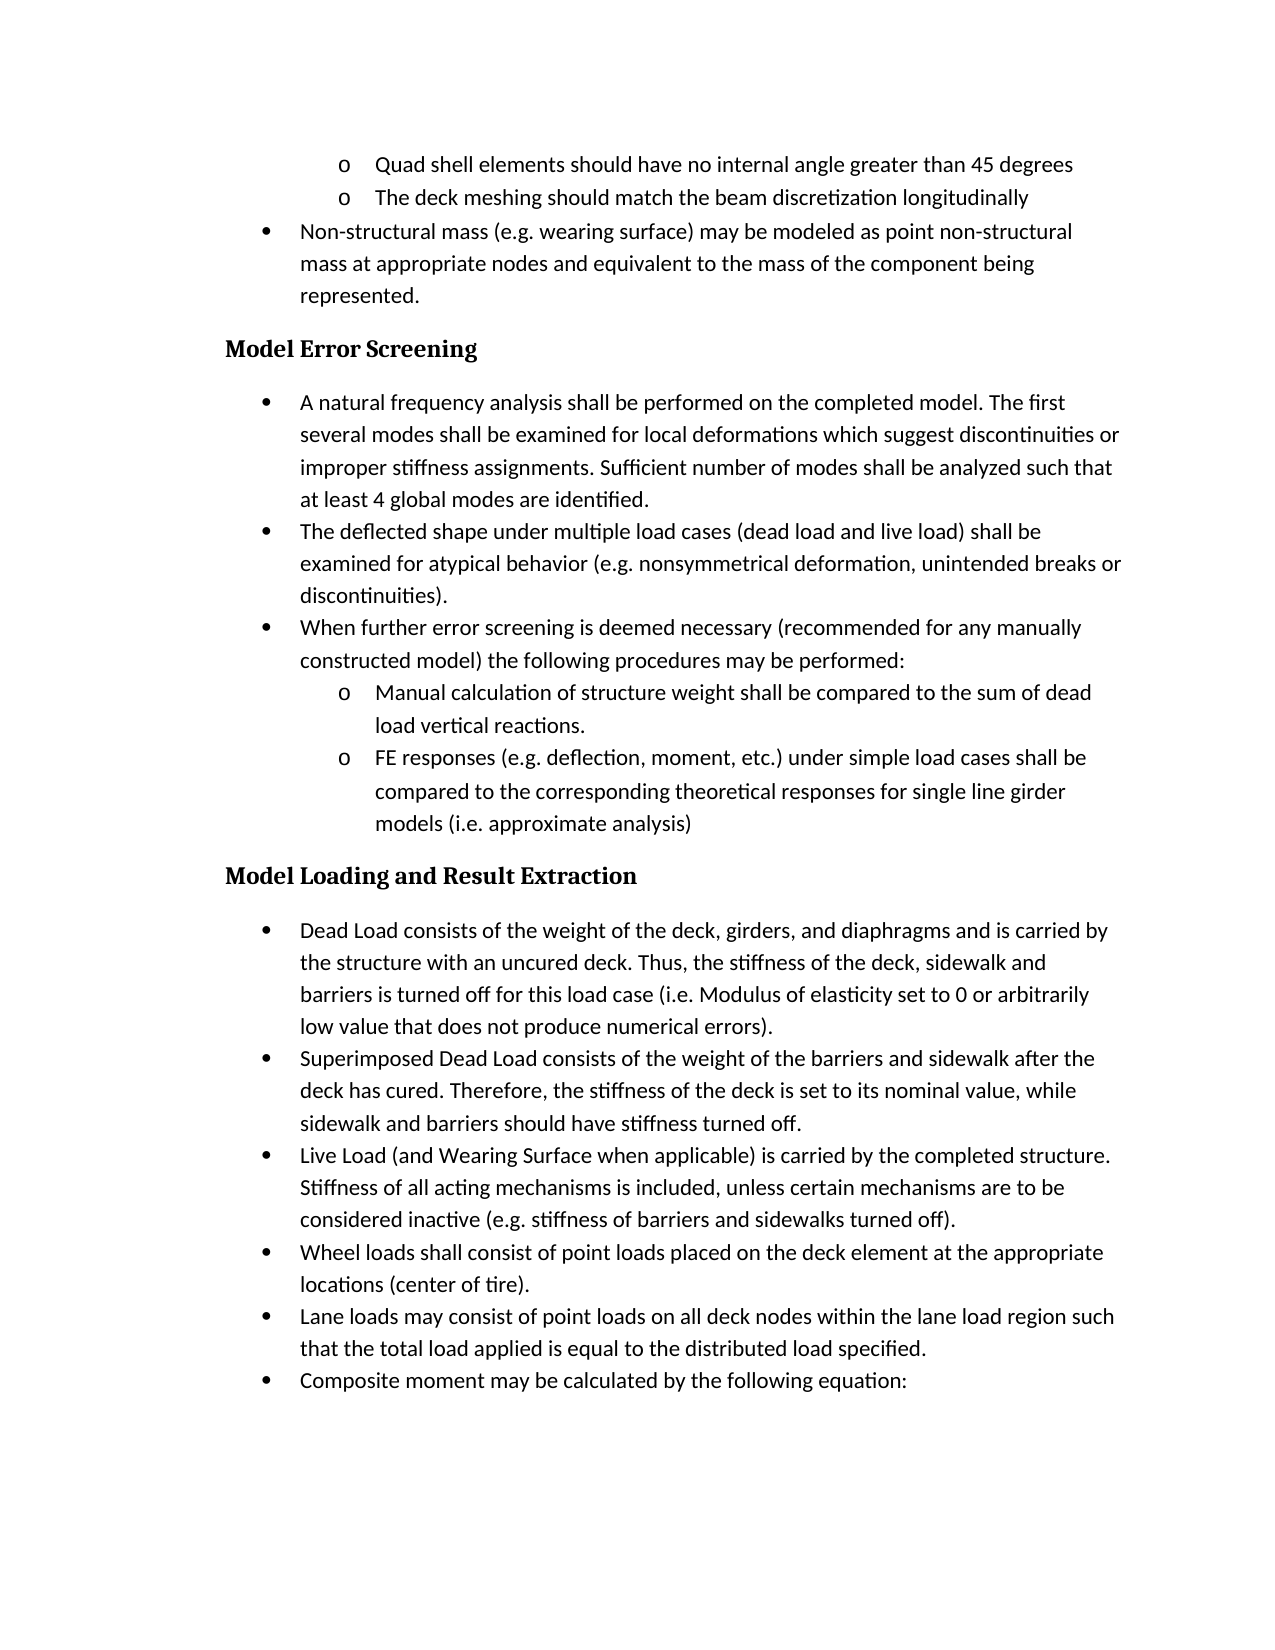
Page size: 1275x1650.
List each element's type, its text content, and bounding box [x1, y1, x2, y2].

subtitle Model Loading and Result Extraction [225, 862, 1125, 891]
list Quad shell elements should have no internal angle greater than 45 degrees [337, 150, 1125, 179]
list Superimposed Dead Load consists of the weight of the barriers and sidewalk after the deck has cured. Therefore, the stiffness of the deck is set to its nominal value, while sidewalk and barriers should have stiffness turned off. [262, 1044, 1125, 1137]
list FE responses (e.g. deflection, moment, etc.) under simple load cases shall be compared to the corresponding theoretical responses for single line girder models (i.e. approximate analysis) [337, 743, 1125, 837]
list The deck meshing should match the beam discretization longitudinally [337, 183, 1125, 213]
list Dead Load consists of the weight of the deck, girders, and diaphragms and is carried by the structure with an uncured deck. Thus, the stiffness of the deck, sidewalk and barriers is turned off for this load case (i.e. Modulus of elasticity set to 0 or arbitrarily low value that does not produce numerical errors). [262, 916, 1125, 1040]
list A natural frequency analysis shall be performed on the completed model. The first several modes shall be examined for local deformations which suggest discontinuities or improper stiffness assignments. Sufficient number of modes shall be analyzed such that at least 4 global modes are identified. [262, 388, 1125, 513]
list Non-structural mass (e.g. wearing surface) may be modeled as point non-structural mass at appropriate nodes and equivalent to the mass of the component being represented. [262, 217, 1125, 309]
list Manual calculation of structure weight shall be compared to the sum of dead load vertical reactions. [337, 678, 1125, 739]
list When further error screening is deemed necessary (recommended for any manually constructed model) the following procedures may be performed: [262, 613, 1125, 674]
subtitle Model Error Screening [225, 334, 1125, 363]
list Composite moment may be calculated by the following equation: [262, 1366, 1125, 1394]
list Wheel loads shall consist of point loads placed on the deck element at the appropriate locations (center of tire). [262, 1238, 1125, 1298]
list Live Load (and Wearing Surface when applicable) is carried by the completed structure. Stiffness of all acting mechanisms is included, unless certain mechanisms are to be considered inactive (e.g. stiffness of barriers and sidewalks turned off). [262, 1141, 1125, 1233]
list Lane loads may consist of point loads on all deck nodes within the lane load region such that the total load applied is equal to the distributed load specified. [262, 1302, 1125, 1362]
list The deflected shape under multiple load cases (dead load and live load) shall be examined for atypical behavior (e.g. nonsymmetrical deformation, unintended breaks or discontinuities). [262, 517, 1125, 609]
